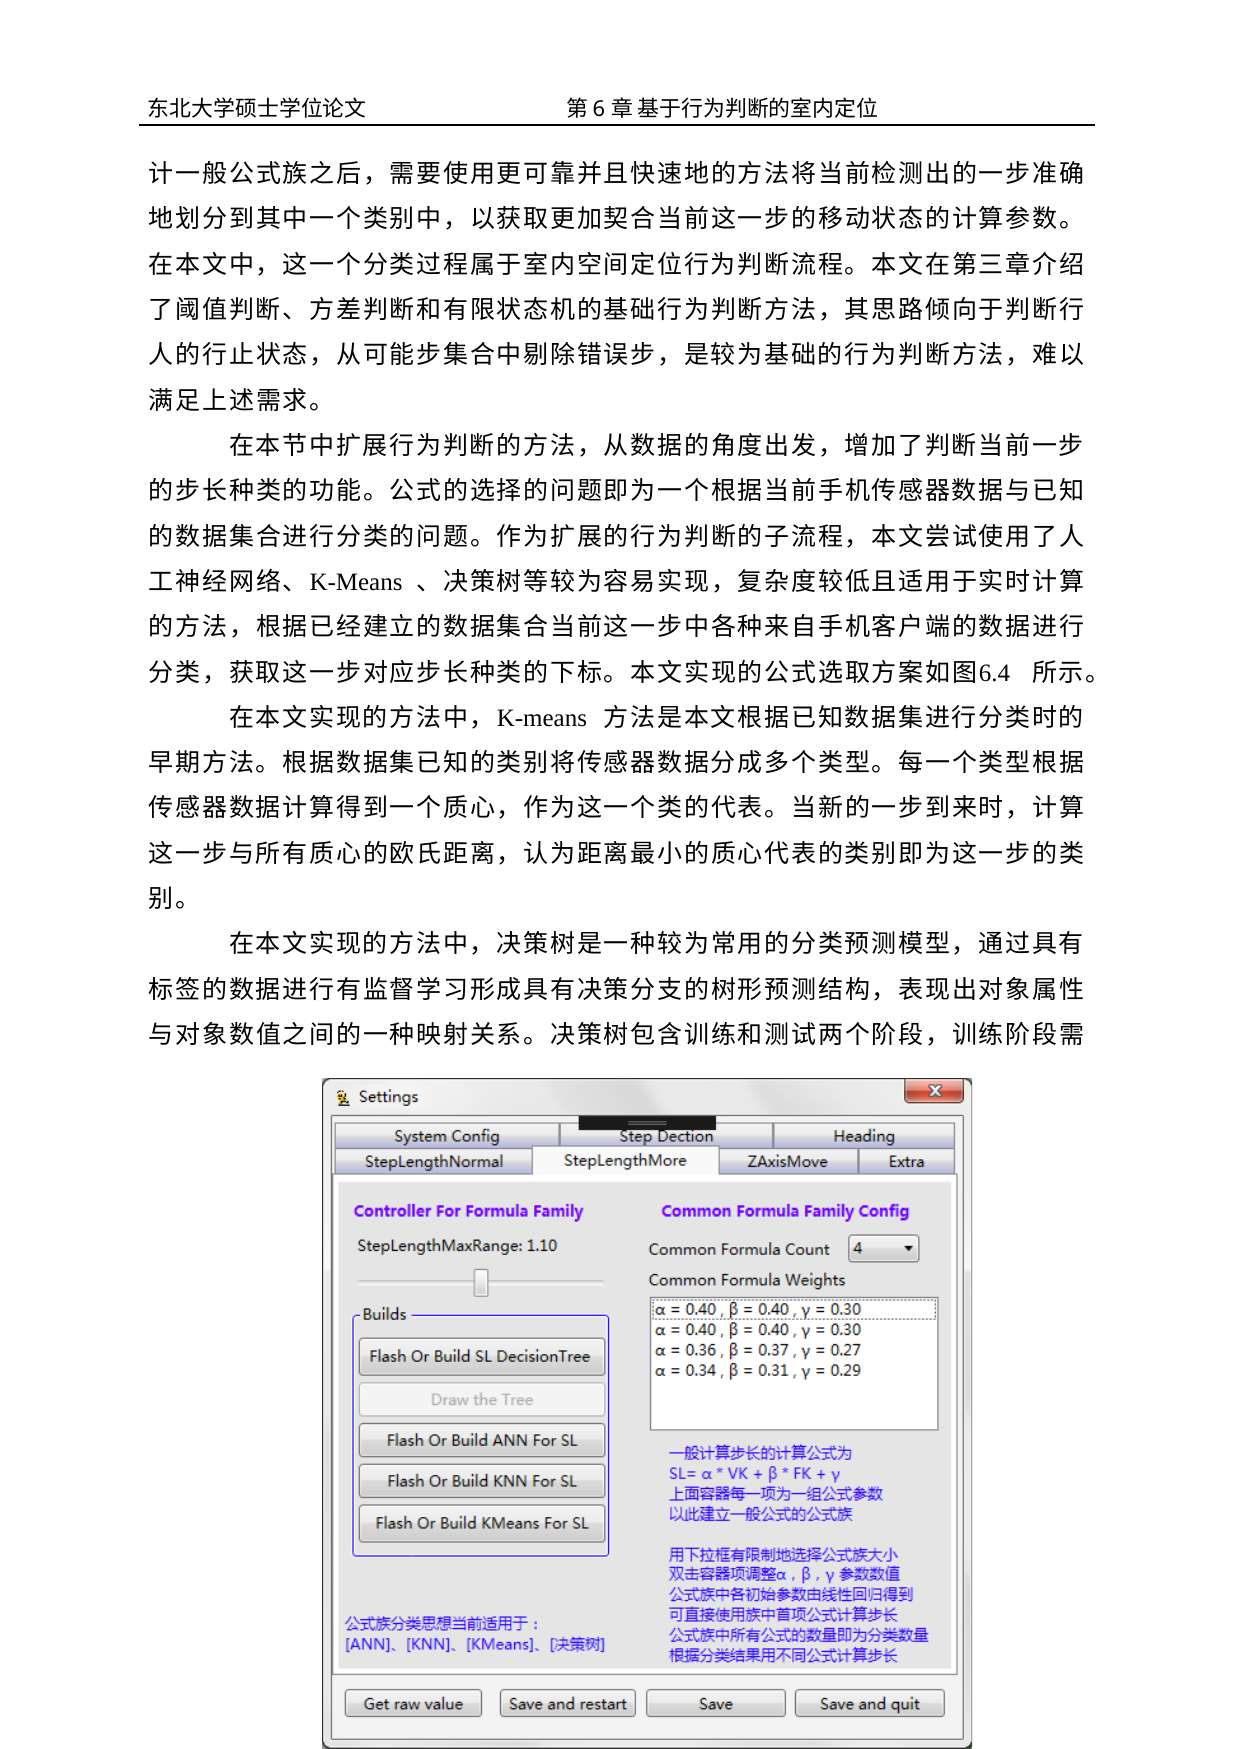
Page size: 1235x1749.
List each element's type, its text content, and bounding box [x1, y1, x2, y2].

picture [322, 1078, 973, 1749]
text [149, 149, 1086, 421]
text 在本文实现的方法中，K-means方法是本文根据已知数据集进行分类时的早期方法。根据数据集已知的类别将传感器数据分成多个类型。每一个类型根据传感器数据计算得到一个质心，作为这一个类的代表。当新的一步到来时，计算这一步与所有质心的欧氏距离，认为距离最小的质心代表的类别即为这一步的类别。 [149, 693, 1086, 919]
text 在本文实现的方法中，决策树是一种较为常用的分类预测模型，通过具有标签的数据进行有监督学习形成具有决策分支的树形预测结构，表现出对象属性与对象数值之间的一种映射关系。决策树包含训练和测试两个阶段，训练阶段需要使用一种标准和规则将训练样本集分割为几个子集，然后递归地以相同的规则去分割每个子集，直到每个子集只含有同一种类的样本。在本文中，可以根据精度构建不同的决策树，可以是二叉树亦可以使多叉树。此外本文分别实现了IC3、C4.5和CART的划分方法并可以切换和重建决策树。以IC3作为划分方法实现的二叉决策树示例如图6.5所示。 [149, 919, 1086, 1055]
text 在本节中扩展行为判断的方法，从数据的角度出发，增加了判断当前一步的步长种类的功能。公式的选择的问题即为一个根据当前手机传感器数据与已知的数据集合进行分类的问题。作为扩展的行为判断的子流程，本文尝试使用了人工神经网络、K-Means、决策树等较为容易实现，复杂度较低且适用于实时计算的方法，根据已经建立的数据集合当前这一步中各种来自手机客户端的数据进行分类，获取这一步对应步长种类的下标。本文实现的公式选取方案如图6.4所示。 [149, 421, 1086, 693]
